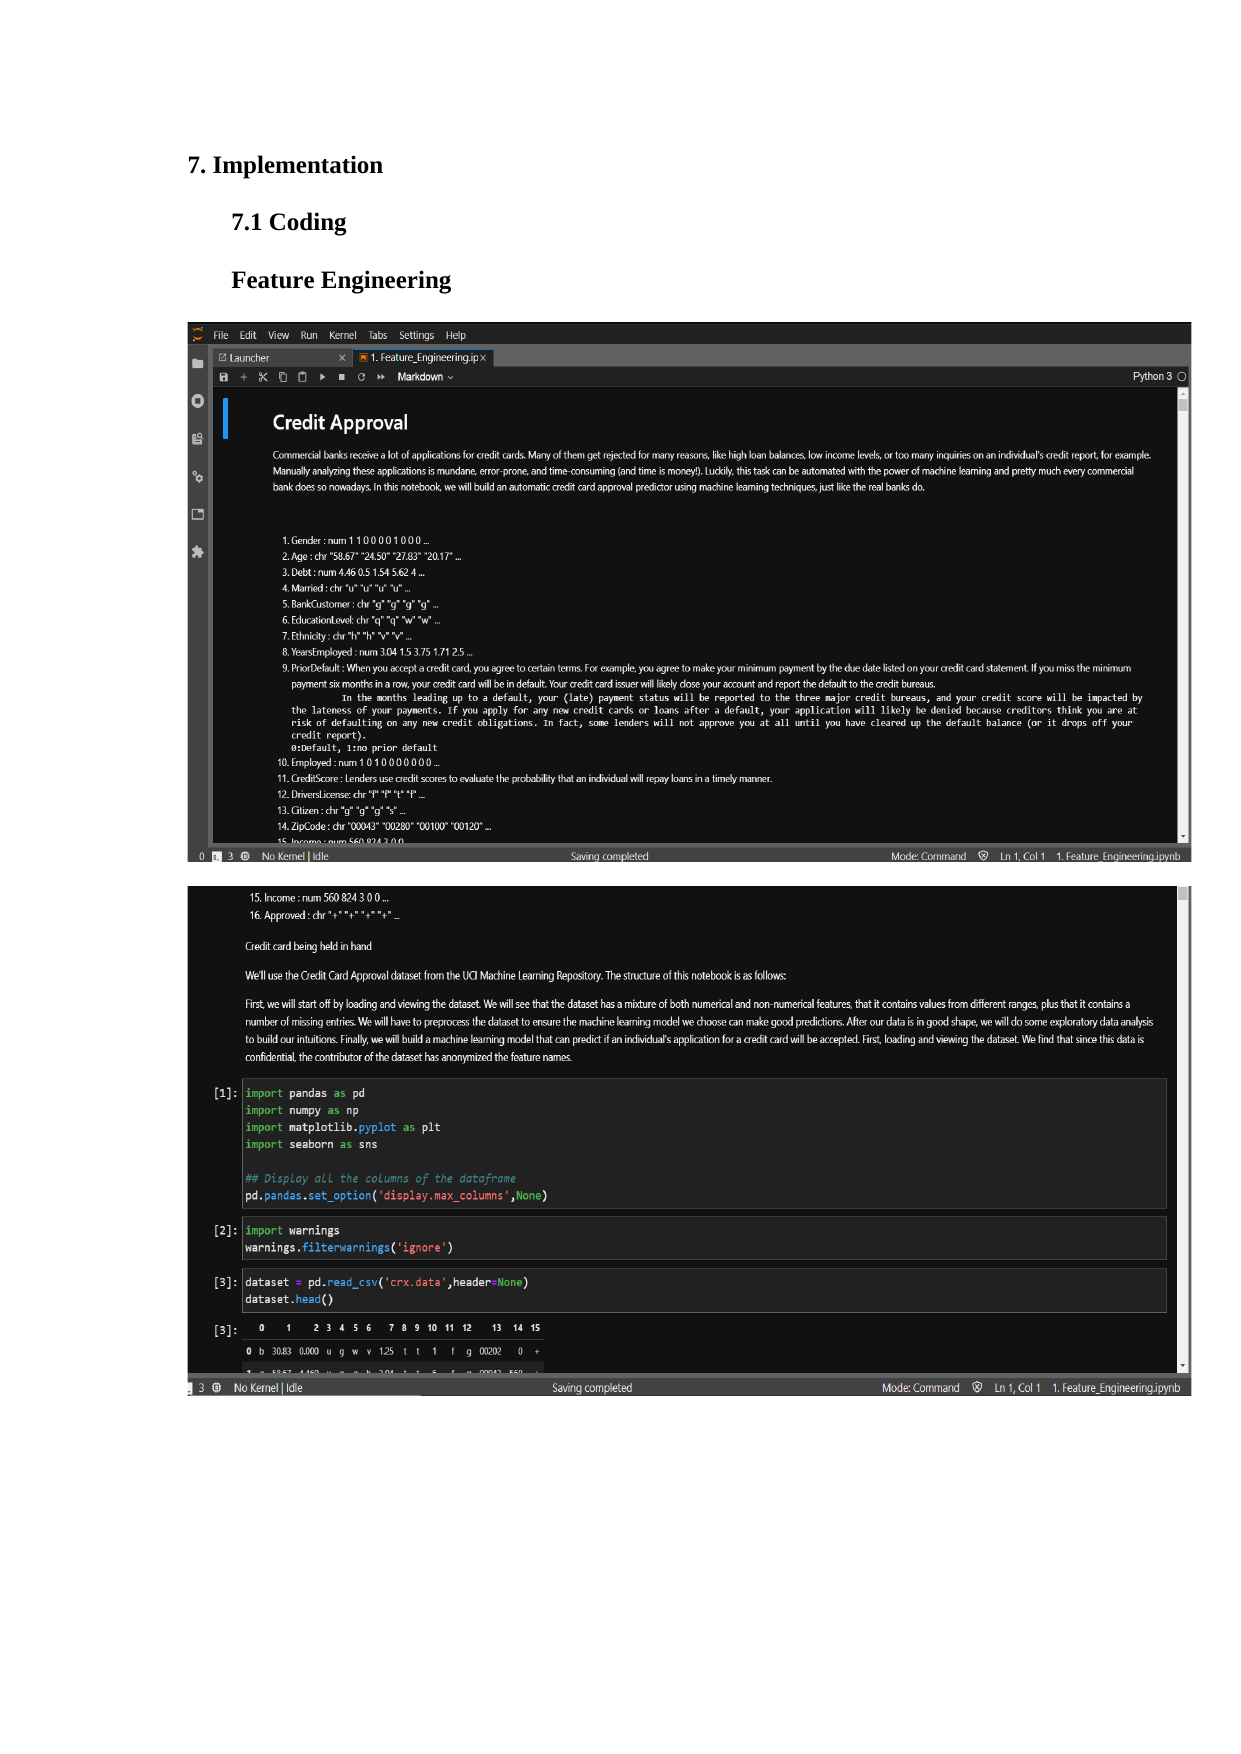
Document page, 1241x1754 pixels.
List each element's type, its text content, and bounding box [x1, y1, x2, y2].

list Feature Engineering [187, 265, 1053, 294]
list 7.1 Coding [187, 207, 1053, 236]
picture [187, 886, 1192, 1396]
picture [187, 322, 1192, 862]
list Implementation [187, 150, 1053, 179]
